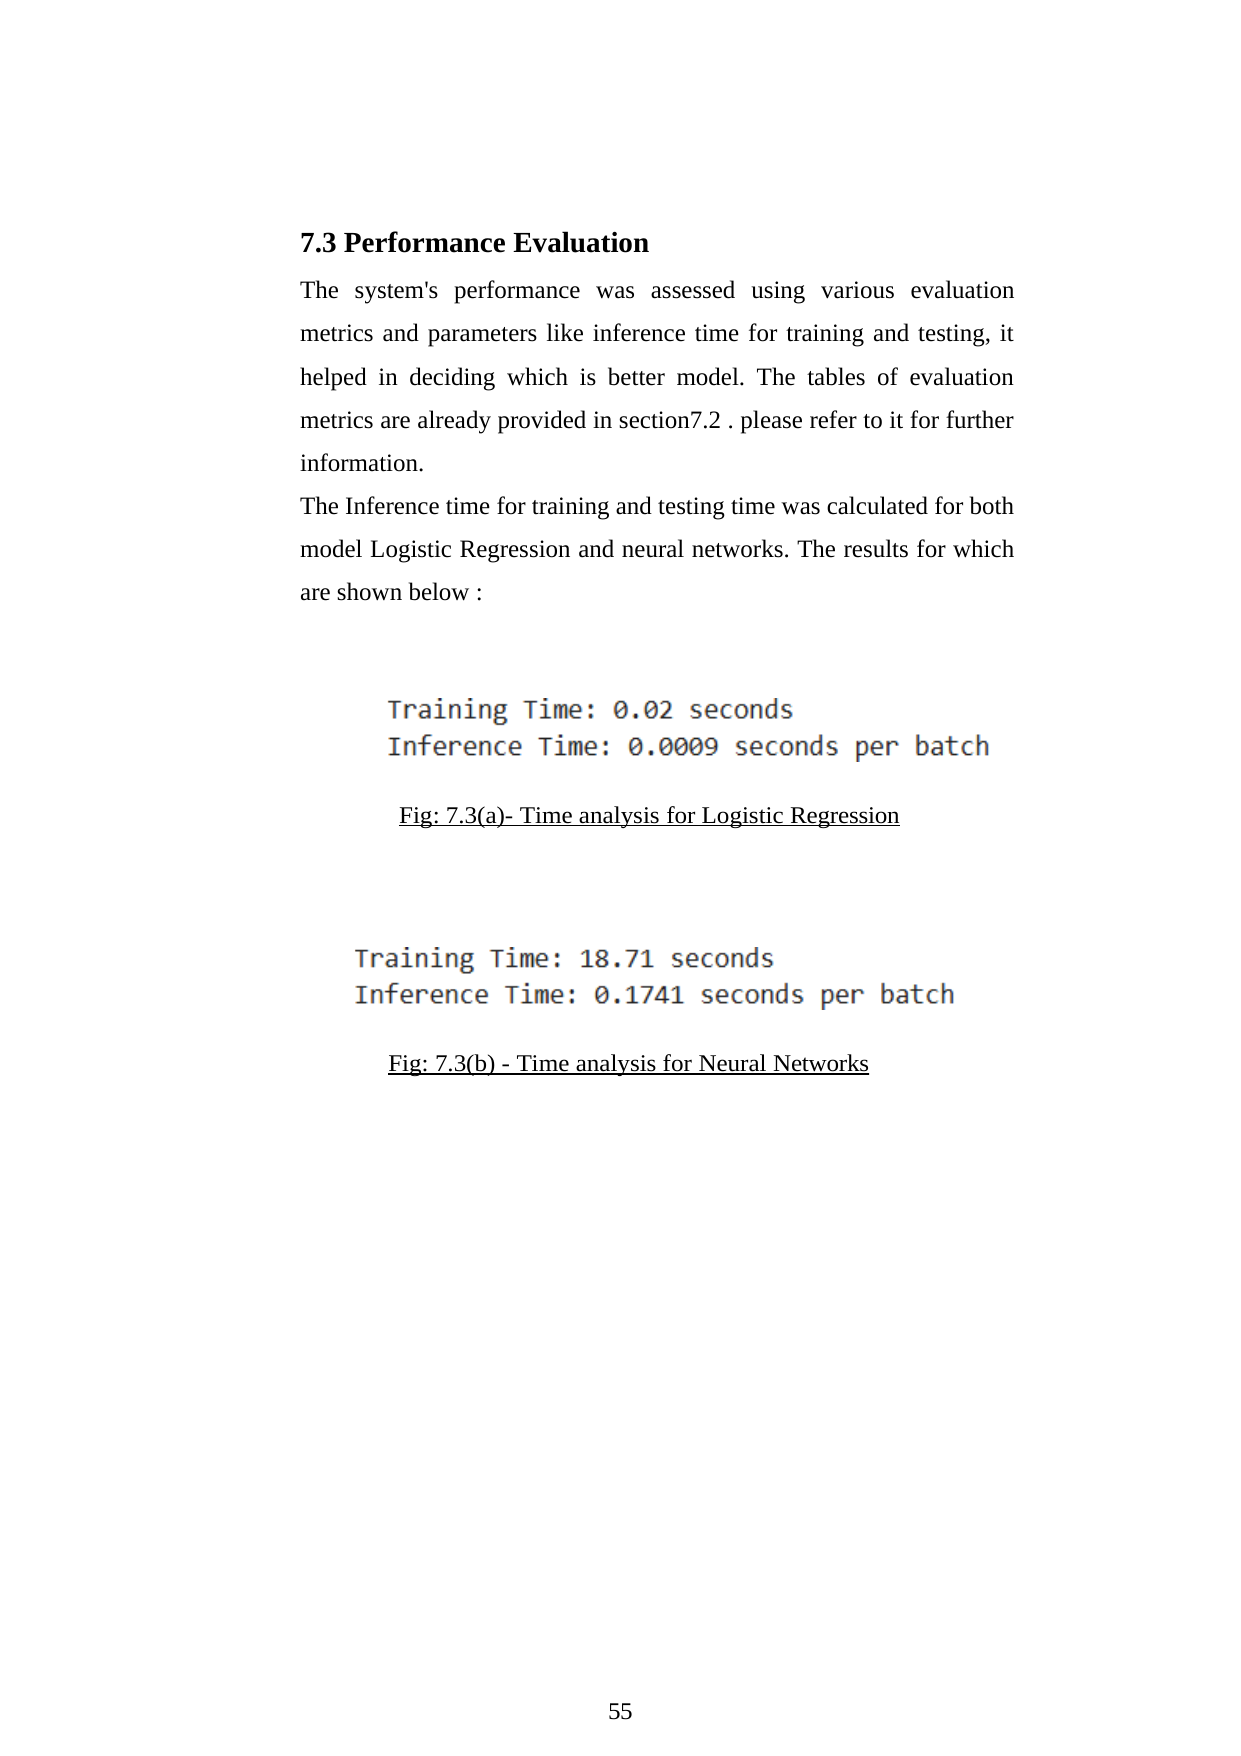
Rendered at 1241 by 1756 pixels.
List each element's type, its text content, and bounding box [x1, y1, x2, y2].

text 7.3 Performance Evaluation [300, 225, 1015, 258]
text Fig: 7.3(a)- Time analysis for Logistic Regression [300, 722, 999, 829]
picture [354, 947, 955, 1010]
text Fig: 7.3(b) - Time analysis for Neural Networks [300, 971, 1015, 1077]
text The system's performance was assessed using various evaluation metrics and parameters like inference time for training and testing, it helped in deciding which is better model. The tables of evaluation metrics are already provided in section7.2 . please refer to it for further information. [300, 275, 1015, 477]
text The Inference time for training and testing time was calculated for both model Logistic Regression and neural networks. The results for which are shown below : [300, 491, 1015, 606]
picture [387, 698, 990, 762]
